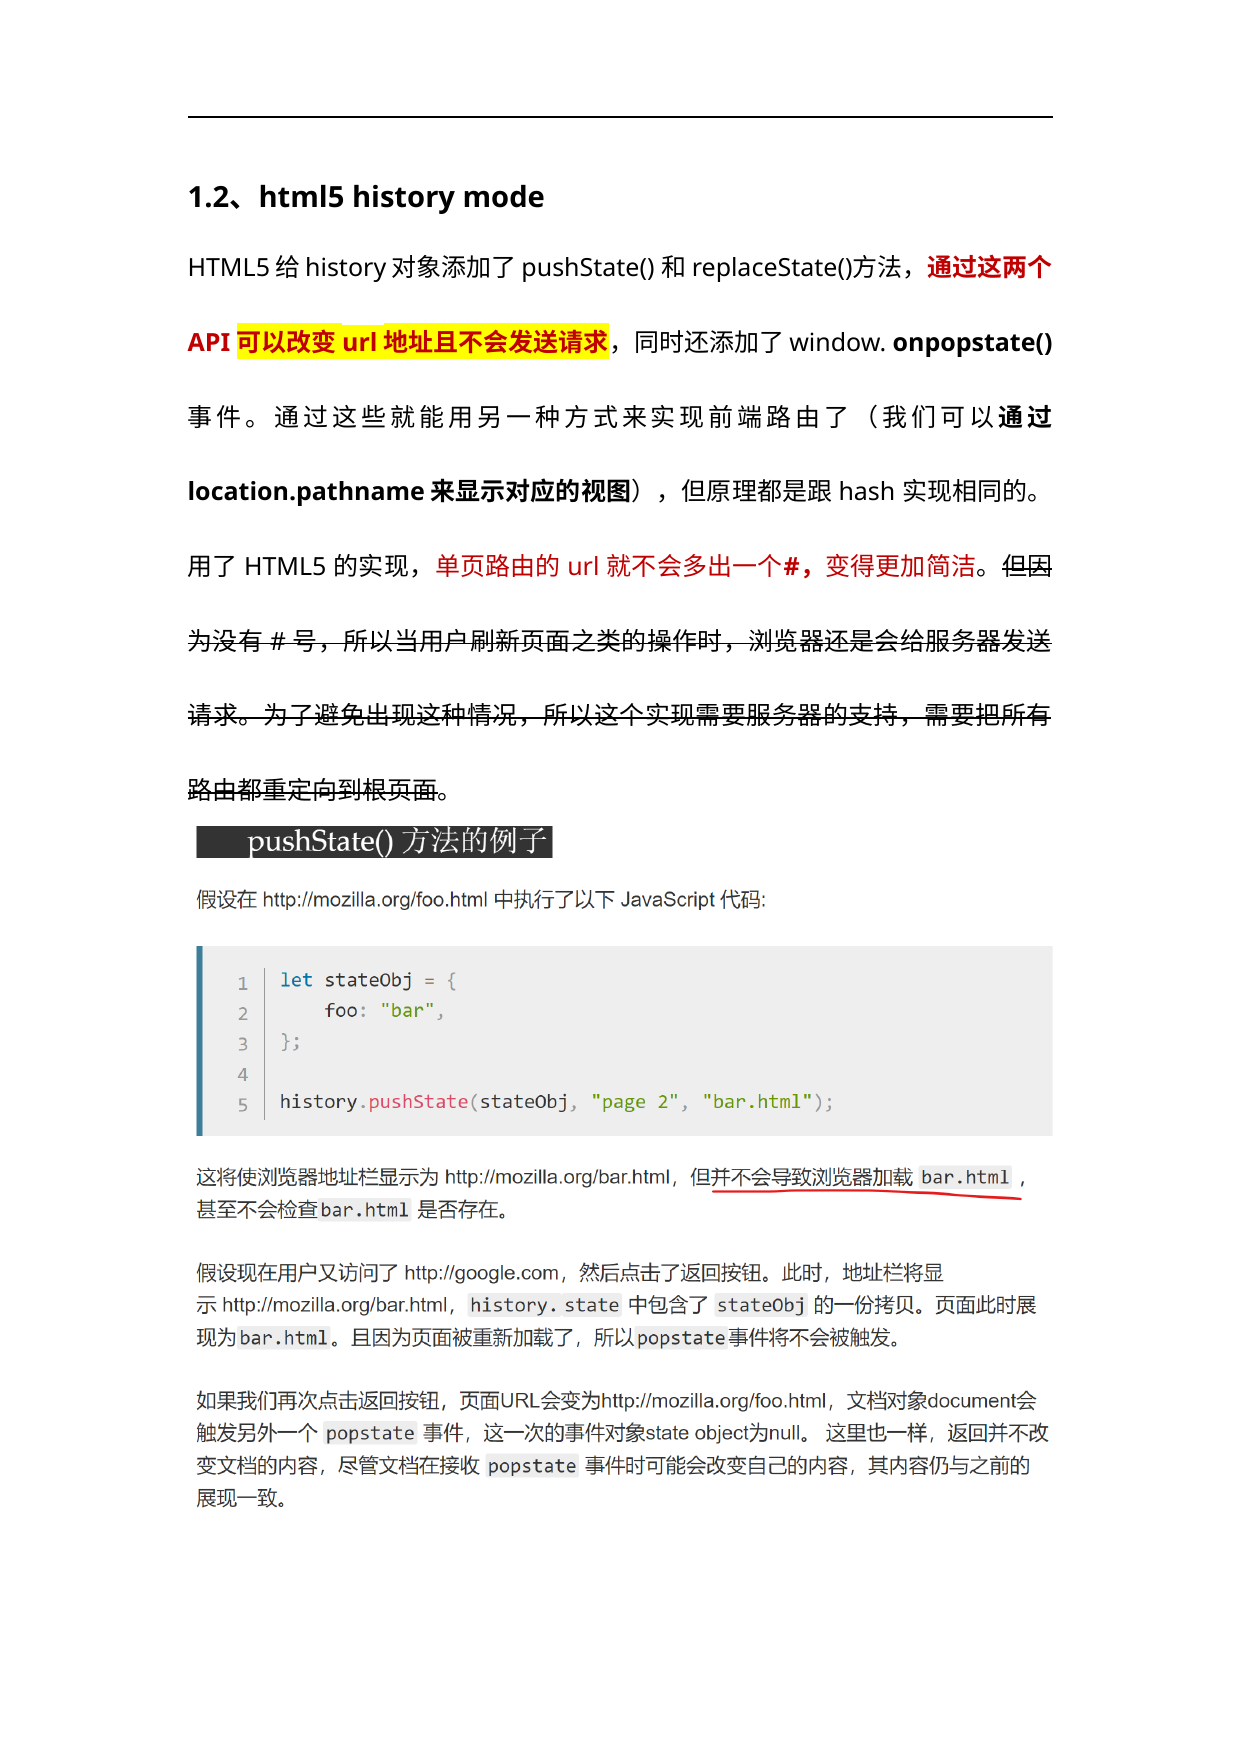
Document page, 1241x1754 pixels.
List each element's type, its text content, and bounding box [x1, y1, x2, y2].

subtitle 1.2、html5 history mode [187, 162, 1053, 227]
text HTML5给history对象添加了pushState() 和 replaceState()方法，通过这两个 API 可以改变url 地址且不会发送请求，同时还添加了window. onpopstate() 事件。通过这些就能用另一种方式来实现前端路由了（我们可以通过location.pathname来显示对应的视图），但原理都是跟 hash 实现相同的。用了 HTML5 的实现，单页路由的 url 就不会多出一个#，变得更加简洁。但因为没有 # 号，所以当用户刷新页面之类的操作时，浏览器还是会给服务器发送请求。为了避免出现这种情况，所以这个实现需要服务器的支持，需要把所有路由都重定向到根页面。 [187, 233, 1053, 821]
picture [187, 826, 1053, 1516]
